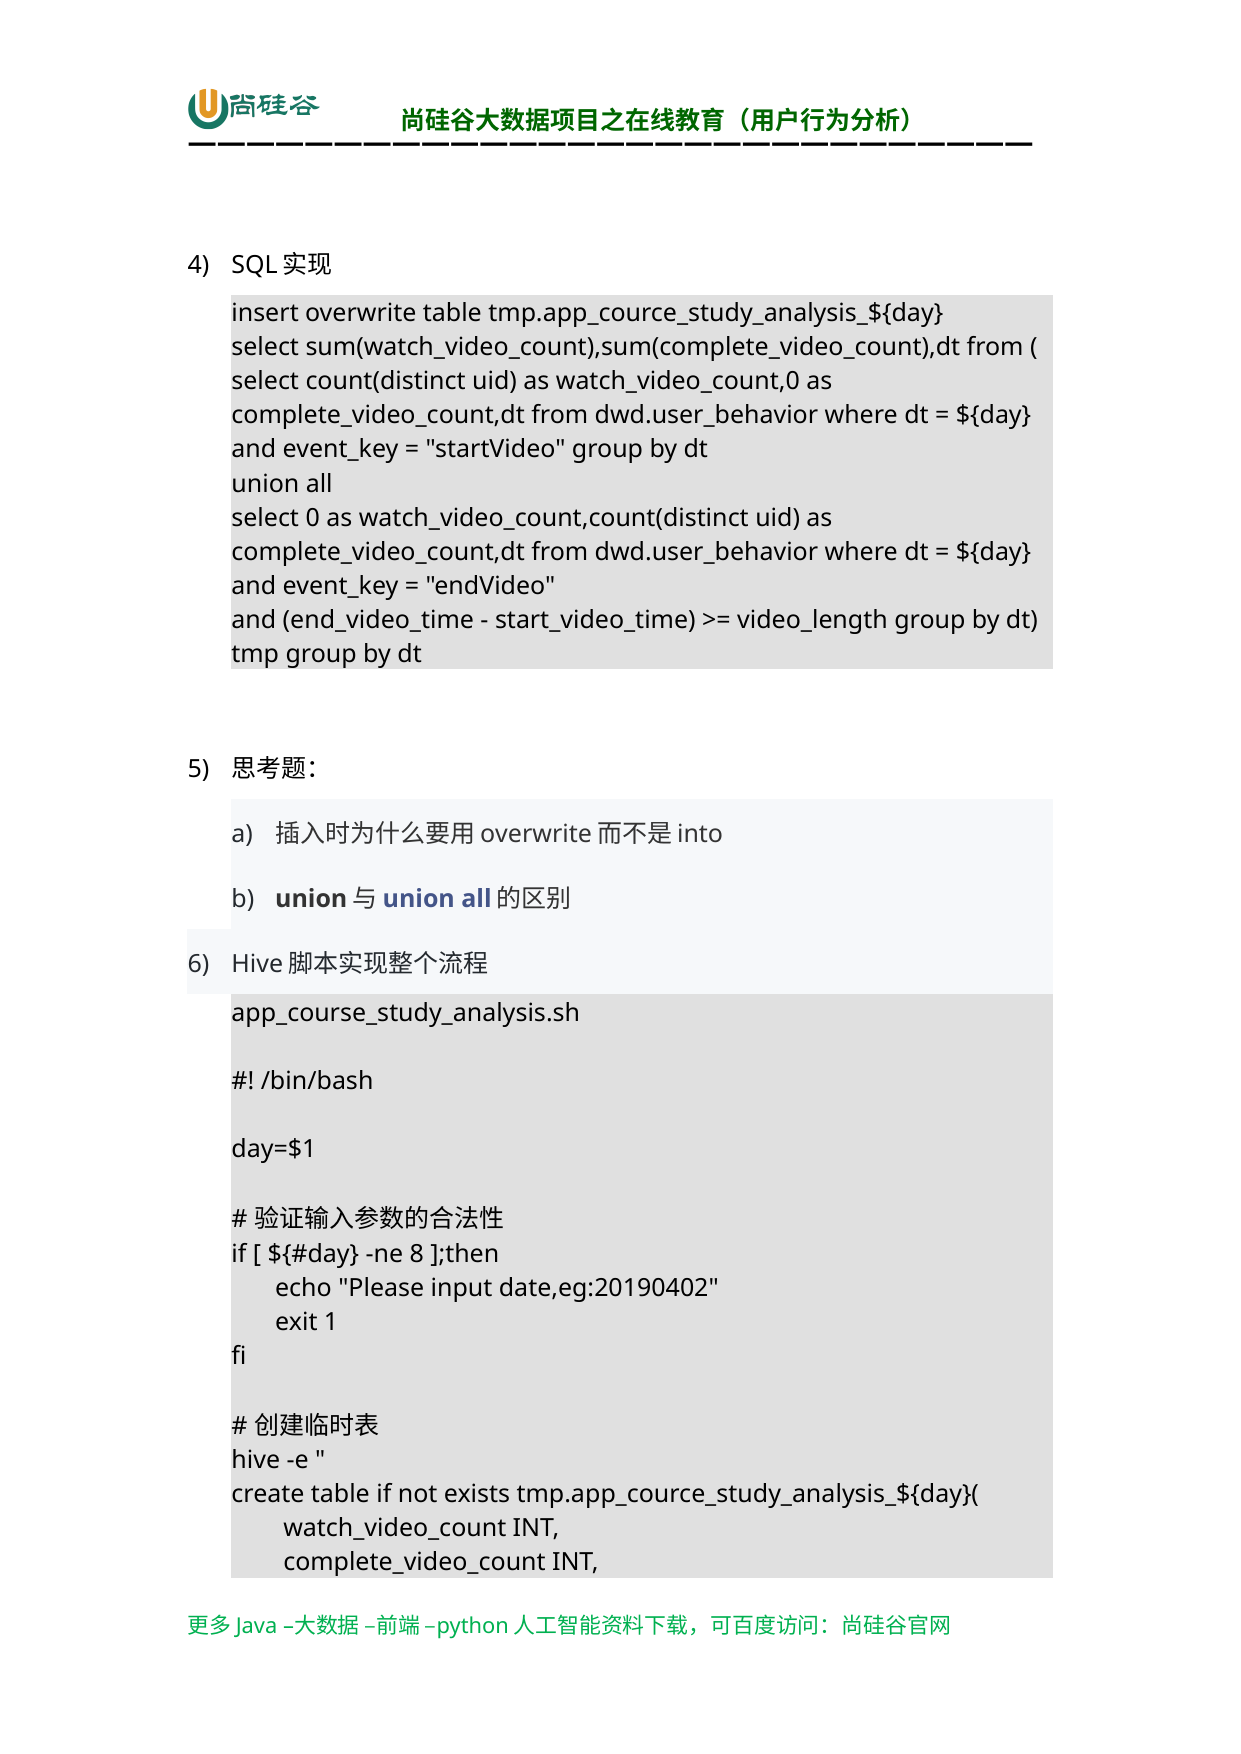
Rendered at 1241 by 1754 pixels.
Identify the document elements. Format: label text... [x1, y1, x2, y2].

list 插入时为什么要用overwrite而不是into [231, 799, 1053, 864]
text exit 1 [231, 1303, 1053, 1337]
text fi [231, 1337, 1053, 1371]
text if [ ${#day} -ne 8 ];then [231, 1235, 1053, 1269]
list union与union all的区别 [231, 864, 1053, 929]
text # 创建临时表 [231, 1406, 1053, 1442]
picture [187, 88, 321, 130]
text echo "Please input date,eg:20190402" [231, 1269, 1053, 1303]
list Hive脚本实现整个流程 [187, 929, 1053, 994]
text select 0 as watch_video_count,count(distinct uid) as complete_video_count,dt from dwd.user_behavior where dt = ${day} and event_key = "endVideo" [231, 499, 1053, 601]
text day=$1 [231, 1131, 1053, 1165]
list 思考题： [187, 734, 1053, 799]
list SQL实现 [187, 230, 1053, 295]
text insert overwrite table tmp.app_cource_study_analysis_${day} [231, 295, 1053, 329]
text create table if not exists tmp.app_cource_study_analysis_${day}( [231, 1476, 1053, 1510]
text #! /bin/bash [231, 1063, 1053, 1097]
text select count(distinct uid) as watch_video_count,0 as complete_video_count,dt from dwd.user_behavior where dt = ${day} and event_key = "startVideo" group by dt [231, 363, 1053, 465]
text app_course_study_analysis.sh [231, 994, 1053, 1029]
text hive -e " [231, 1442, 1053, 1476]
text watch_video_count INT, [231, 1510, 1053, 1544]
text # 验证输入参数的合法性 [231, 1199, 1053, 1235]
text union all [231, 465, 1053, 499]
text complete_video_count INT, [231, 1544, 1053, 1578]
text and (end_video_time - start_video_time) >= video_length group by dt) tmp group by dt [231, 601, 1053, 669]
text select sum(watch_video_count),sum(complete_video_count),dt from ( [231, 329, 1053, 363]
